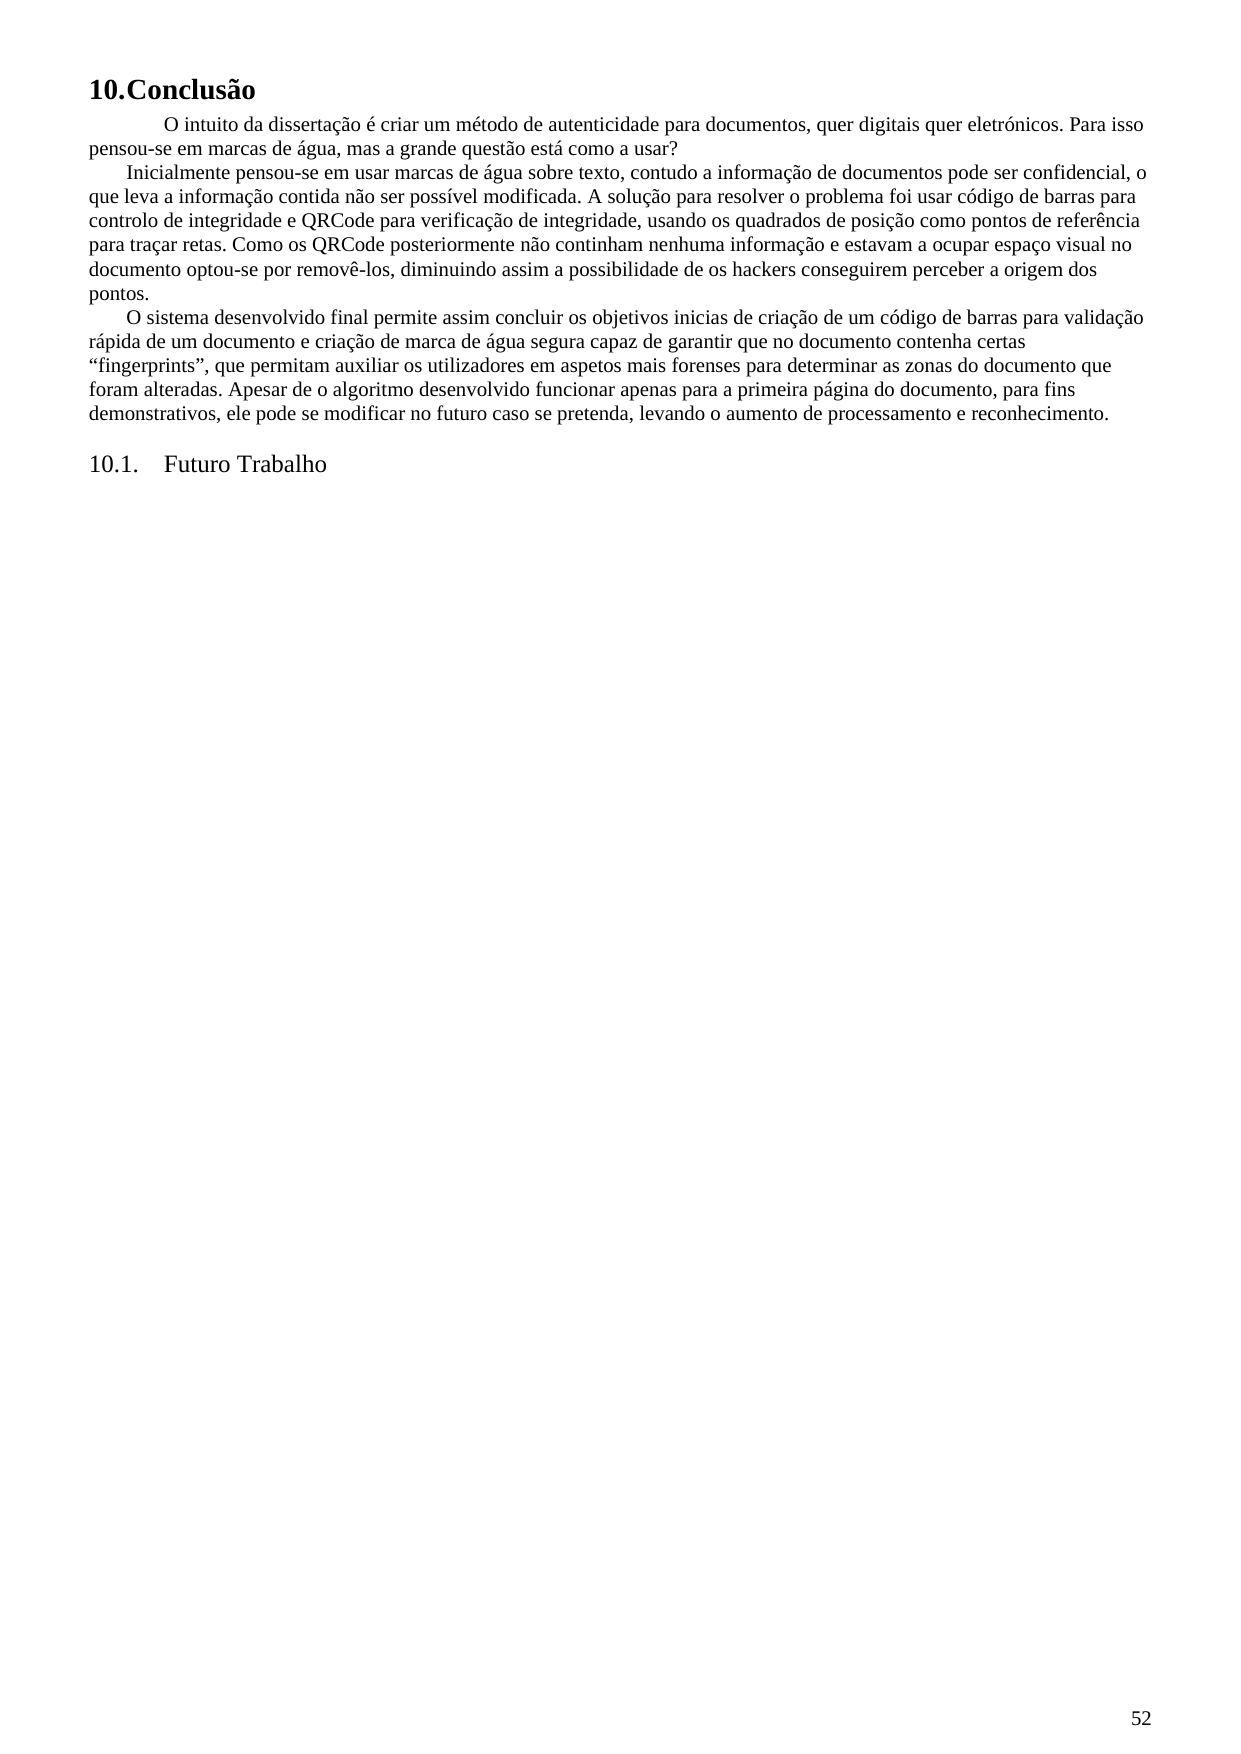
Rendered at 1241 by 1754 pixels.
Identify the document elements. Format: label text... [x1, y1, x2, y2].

subtitle Futuro Trabalho [89, 449, 1152, 478]
text Inicialmente pensou-se em usar marcas de água sobre texto, contudo a informação de documentos pode ser confidencial, o que leva a informação contida não ser possível modificada. A solução para resolver o problema foi usar código de barras para controlo de integridade e QRCode para verificação de integridade, usando os quadrados de posição como pontos de referência para traçar retas. Como os QRCode posteriormente não continham nenhuma informação e estavam a ocupar espaço visual no documento optou-se por removê-los, diminuindo assim a possibilidade de os hackers conseguirem perceber a origem dos pontos. [89, 160, 1152, 304]
subtitle Conclusão [89, 72, 1152, 106]
text O sistema desenvolvido final permite assim concluir os objetivos inicias de criação de um código de barras para validação rápida de um documento e criação de marca de água segura capaz de garantir que no documento contenha certas “fingerprints”, que permitam auxiliar os utilizadores em aspetos mais forenses para determinar as zonas do documento que foram alteradas. Apesar de o algoritmo desenvolvido funcionar apenas para a primeira página do documento, para fins demonstrativos, ele pode se modificar no futuro caso se pretenda, levando o aumento de processamento e reconhecimento. [89, 304, 1152, 425]
text O intuito da dissertação é criar um método de autenticidade para documentos, quer digitais quer eletrónicos. Para isso pensou-se em marcas de água, mas a grande questão está como a usar? [89, 112, 1152, 160]
